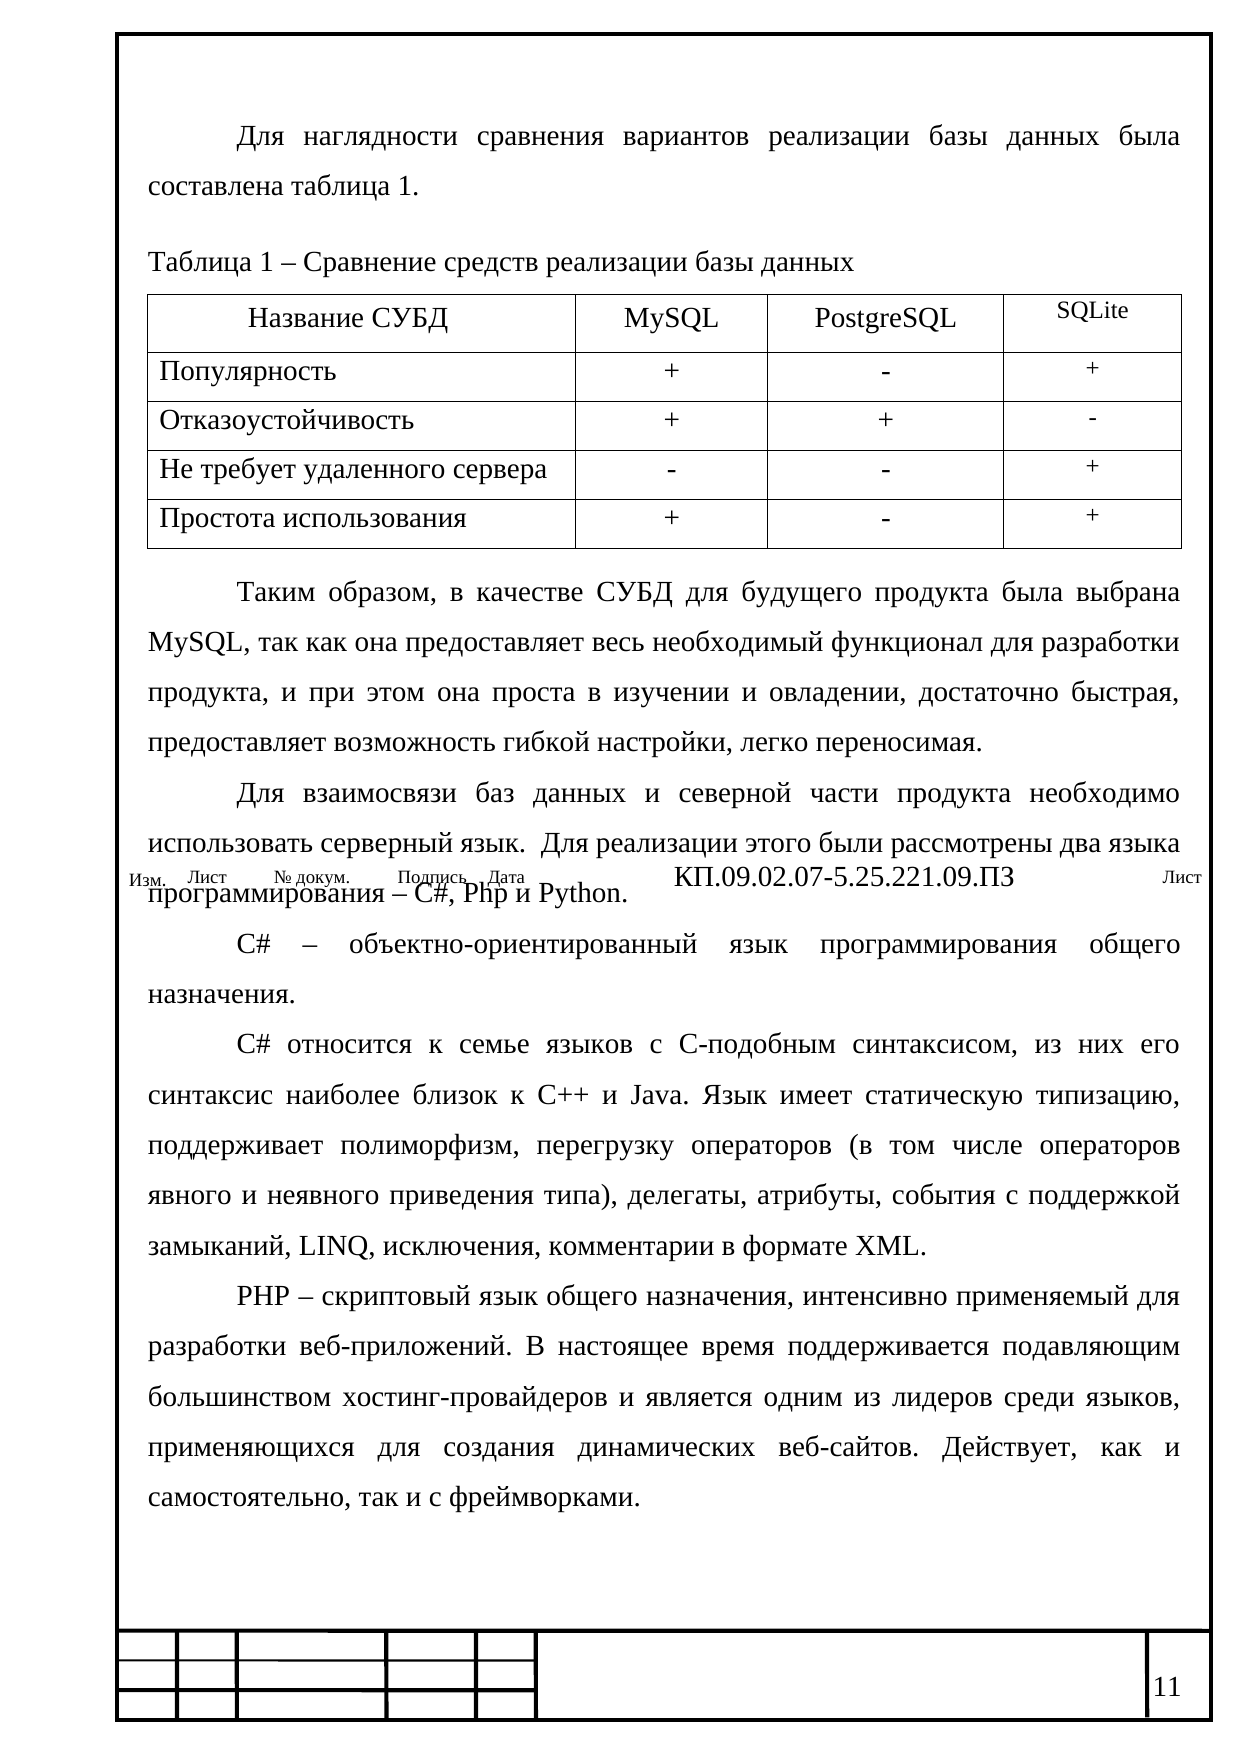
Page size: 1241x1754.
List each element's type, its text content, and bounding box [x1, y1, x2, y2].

table_cell Популярность [148, 353, 575, 401]
table_cell + [576, 500, 767, 548]
table_cell + [1004, 451, 1181, 499]
table_cell Не требует удаленного сервера [148, 451, 575, 499]
list Таким образом, в качестве СУБД для будущего продукта была выбрана MySQL, так как она предоставляет весь необходимый функционал для разработки продукта, и при этом она проста в изучении и овладении, достаточно быстрая, предоставляет возможность гибкой настройки, легко переносимая. [148, 574, 1181, 758]
list C# – объектно-ориентированный язык программирования общего назначения. [148, 926, 1181, 1010]
table_cell + [768, 402, 1003, 450]
table_header Название СУБД [148, 295, 575, 352]
table_cell - [768, 353, 1003, 401]
table_cell - [768, 500, 1003, 548]
list PHP – скриптовый язык общего назначения, интенсивно применяемый для разработки веб-приложений. В настоящее время поддерживается подавляющим большинством хостинг-провайдеров и является одним из лидеров среди языков, применяющихся для создания динамических веб-сайтов. Действует, как и самостоятельно, так и с фреймворками. [148, 1278, 1181, 1513]
text Таблица 1 – Сравнение средств реализации базы данных [148, 244, 1181, 277]
table_cell + [576, 402, 767, 450]
table_cell Простота использования [148, 500, 575, 548]
table_cell - [768, 451, 1003, 499]
table_cell + [1004, 500, 1181, 548]
list Для взаимосвязи баз данных и северной части продукта необходимо использовать серверный язык. Для реализации этого были рассмотрены два языка программирования – С#, Php и Python. [148, 775, 1181, 909]
table_cell + [1004, 353, 1181, 401]
table_cell - [576, 451, 767, 499]
list C# относится к семье языков с C-подобным синтаксисом, из них его синтаксис наиболее близок к C++ и Java. Язык имеет статическую типизацию, поддерживает полиморфизм, перегрузку операторов (в том числе операторов явного и неявного приведения типа), делегаты, атрибуты, события с поддержкой замыканий, LINQ, исключения, комментарии в формате XML. [148, 1026, 1181, 1261]
table_cell Отказоустойчивость [148, 402, 575, 450]
list Для наглядности сравнения вариантов реализации базы данных была составлена таблица 1. [148, 118, 1181, 202]
table_cell - [1004, 402, 1181, 450]
table_cell + [576, 353, 767, 401]
table_header MySQL [576, 295, 767, 352]
table_header SQLite [1004, 295, 1181, 352]
table_header PostgreSQL [768, 295, 1003, 352]
